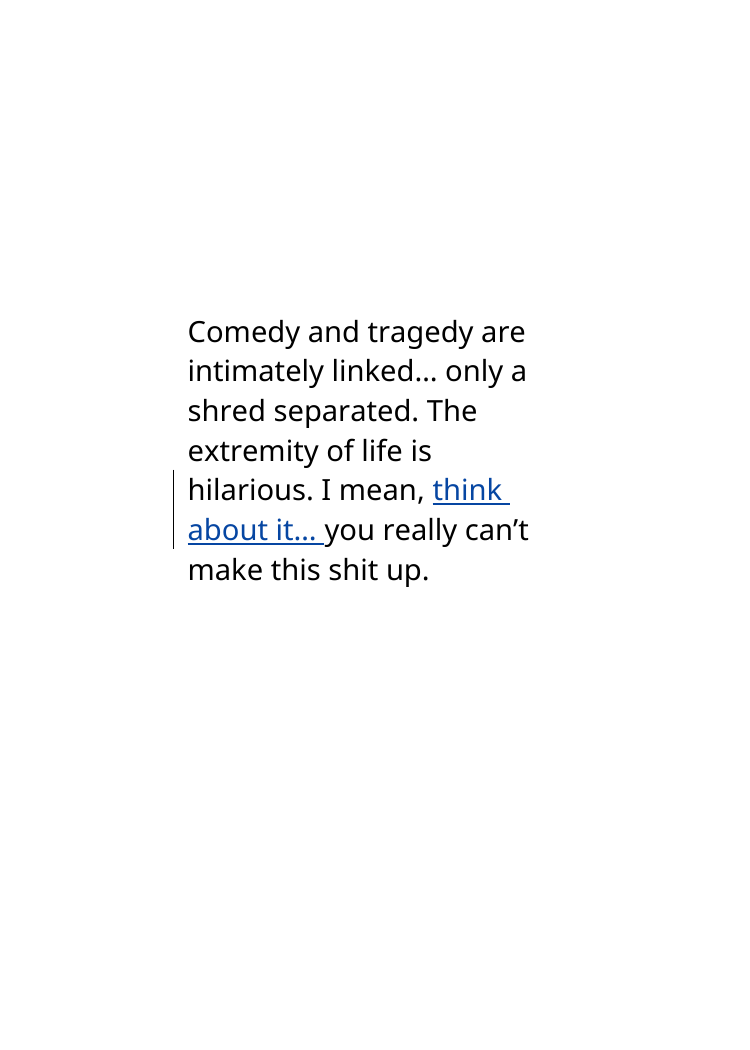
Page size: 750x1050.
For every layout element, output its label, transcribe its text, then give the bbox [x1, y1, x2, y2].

text Comedy and tragedy are intimately linked… only a shred separated. The extremity of life is hilarious. I mean, you really can’t make this shit up. [187, 311, 562, 589]
